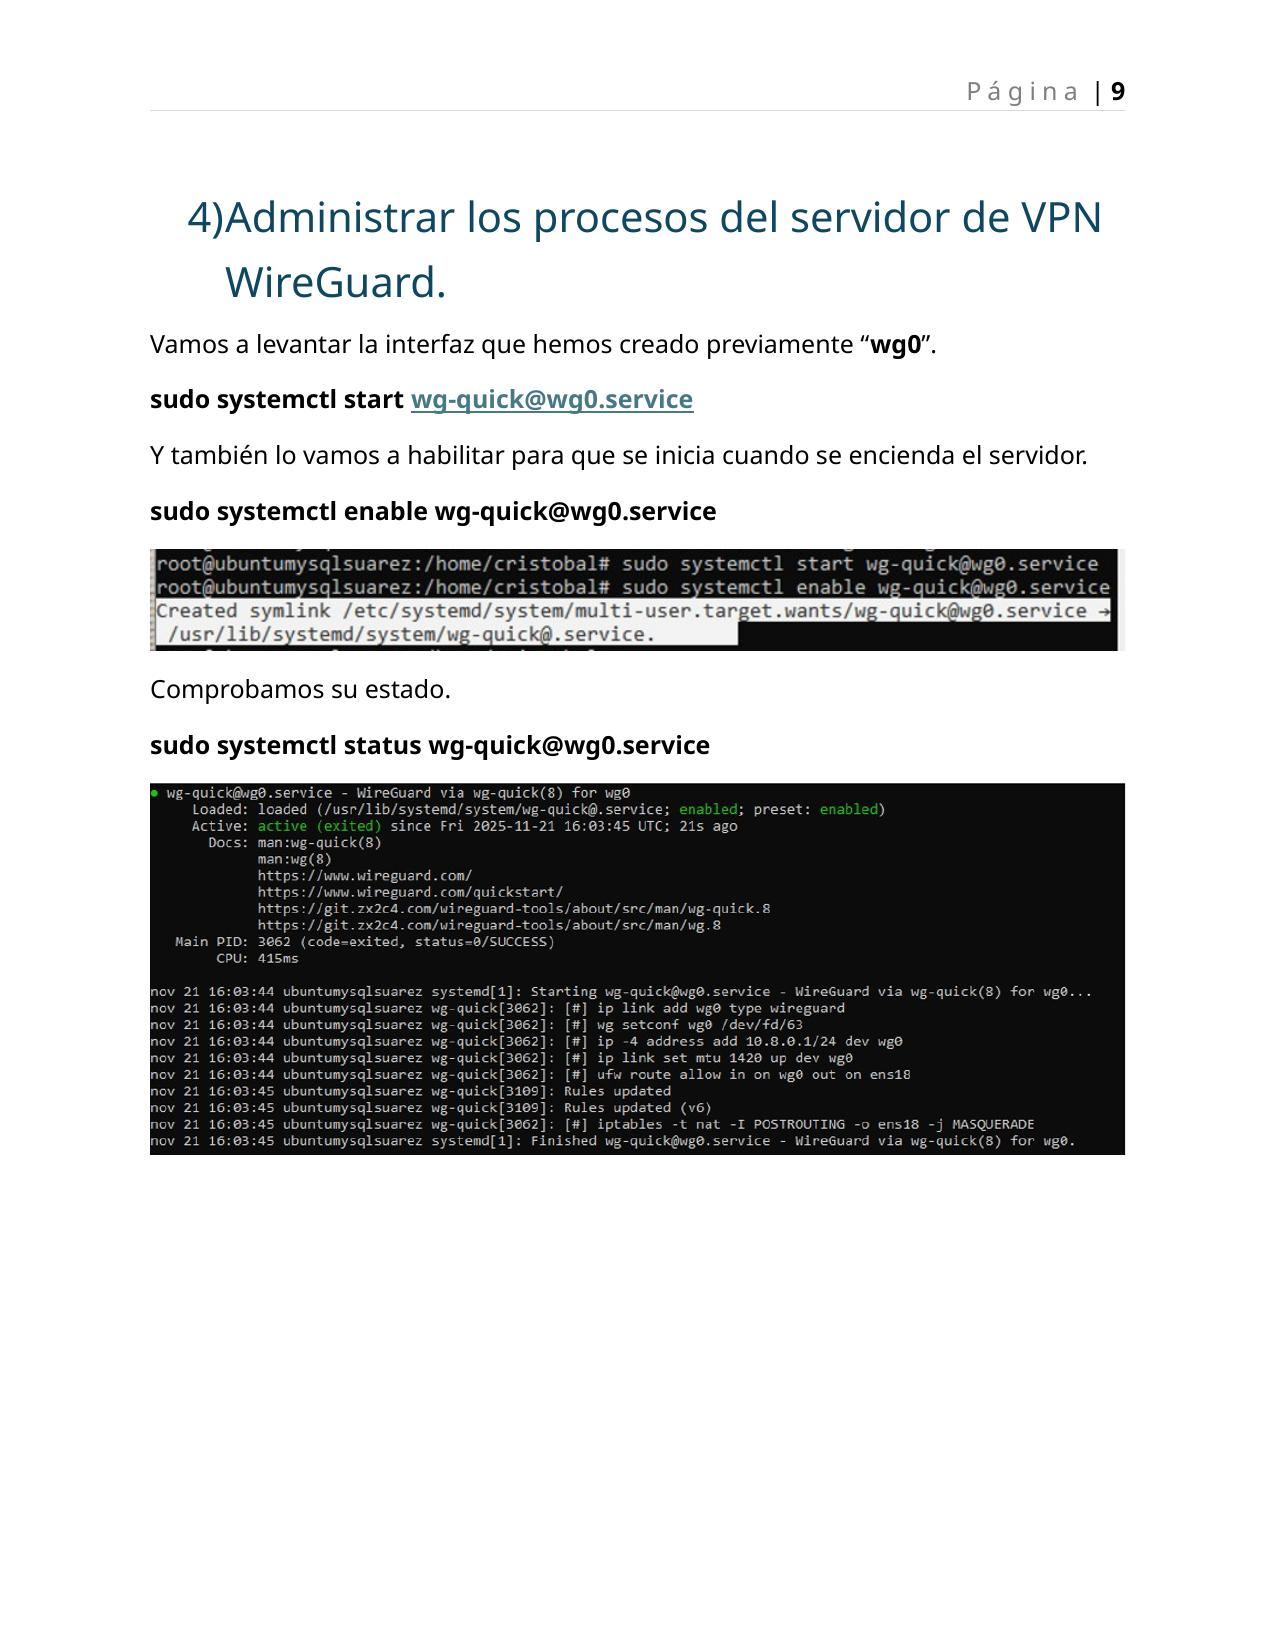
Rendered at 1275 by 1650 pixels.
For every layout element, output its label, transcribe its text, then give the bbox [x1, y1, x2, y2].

picture [150, 783, 1125, 1155]
text Vamos a levantar la interfaz que hemos creado previamente “wg0”. [150, 326, 1125, 360]
text sudo systemctl start wg-quick@wg0.service [150, 382, 1125, 416]
picture [150, 549, 1125, 651]
text sudo systemctl enable wg-quick@wg0.service [150, 494, 1125, 528]
text Y también lo vamos a habilitar para que se inicia cuando se encienda el servidor. [150, 438, 1125, 472]
text sudo systemctl status wg-quick@wg0.service [150, 728, 1125, 762]
subtitle Administrar los procesos del servidor de VPN WireGuard. [187, 187, 1125, 309]
text Comprobamos su estado. [150, 672, 1125, 706]
